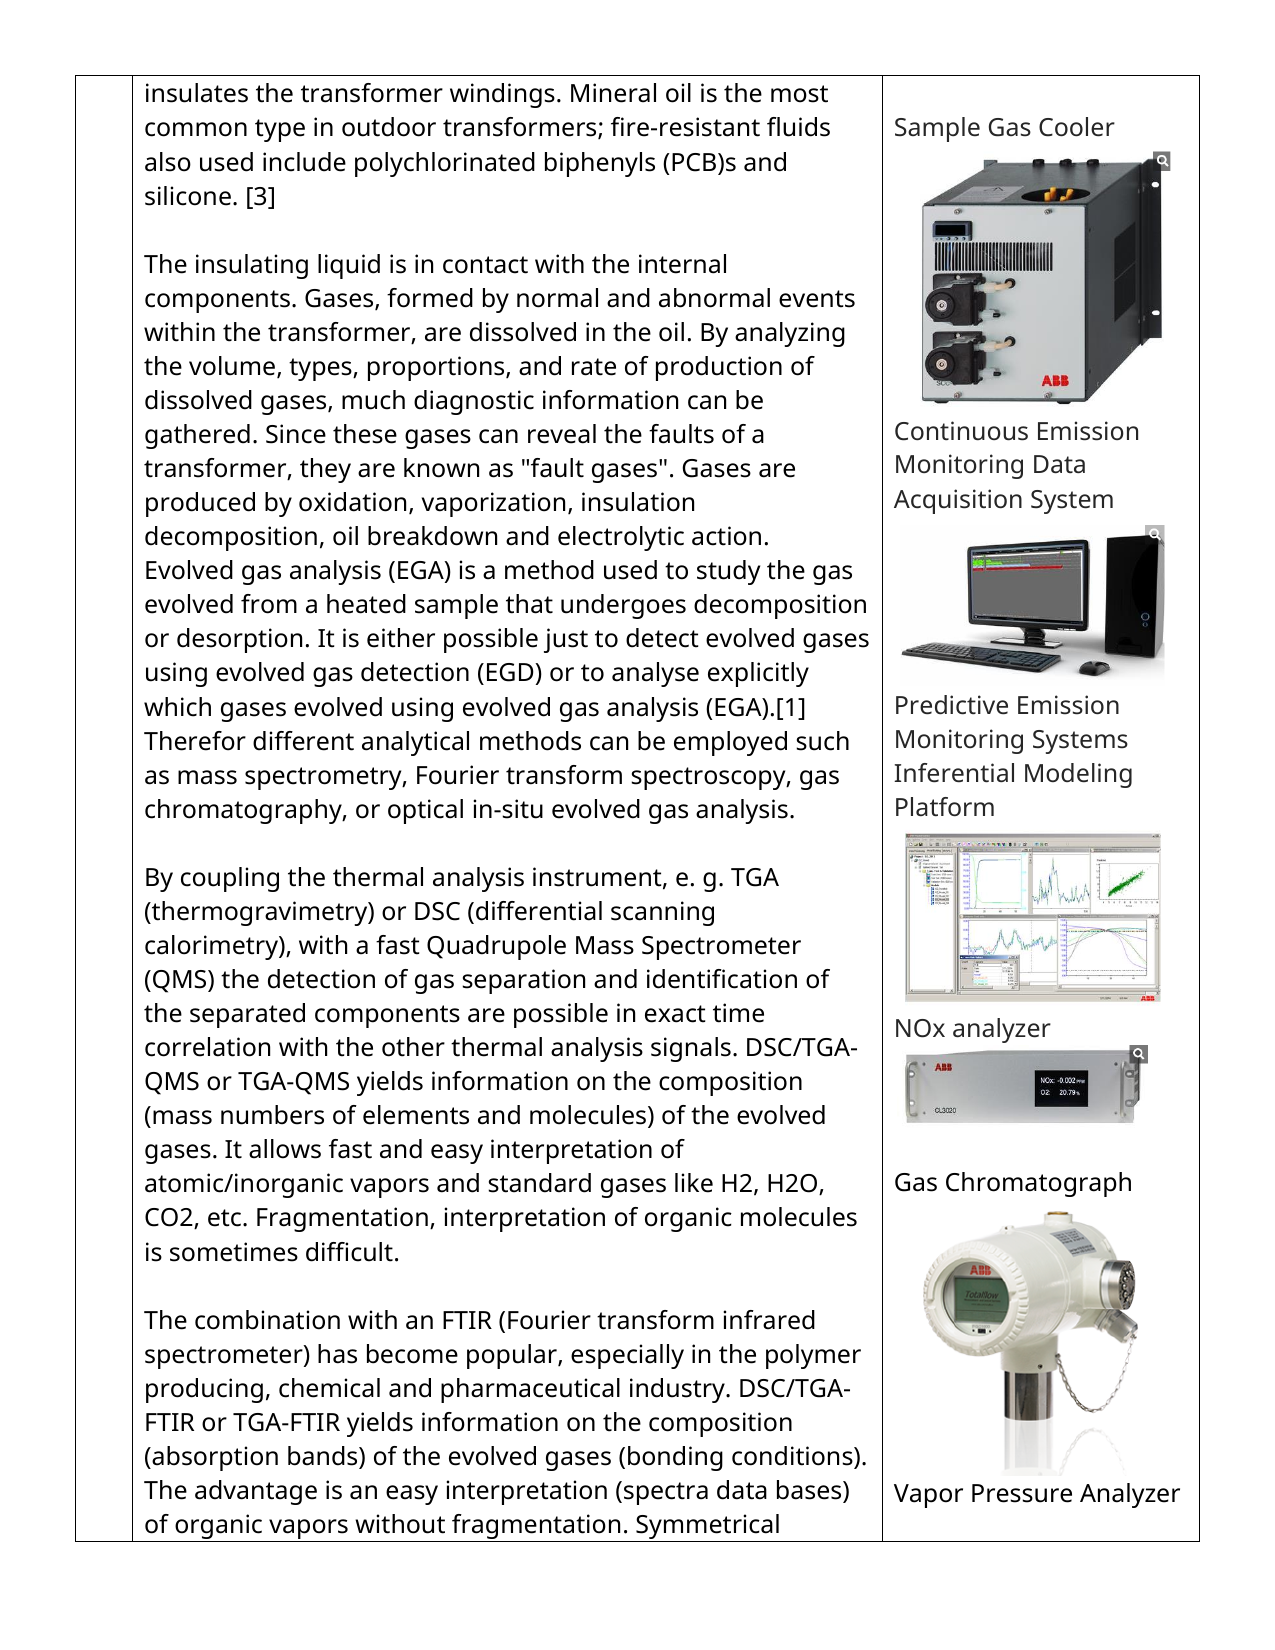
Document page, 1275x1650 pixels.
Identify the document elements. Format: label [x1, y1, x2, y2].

table_cell [883, 76, 1199, 1541]
picture [893, 1198, 1168, 1476]
table_cell [133, 76, 882, 1541]
picture [893, 515, 1173, 688]
table_cell [76, 76, 132, 1541]
picture [893, 1044, 1155, 1131]
picture [893, 823, 1173, 1011]
picture [893, 144, 1171, 414]
